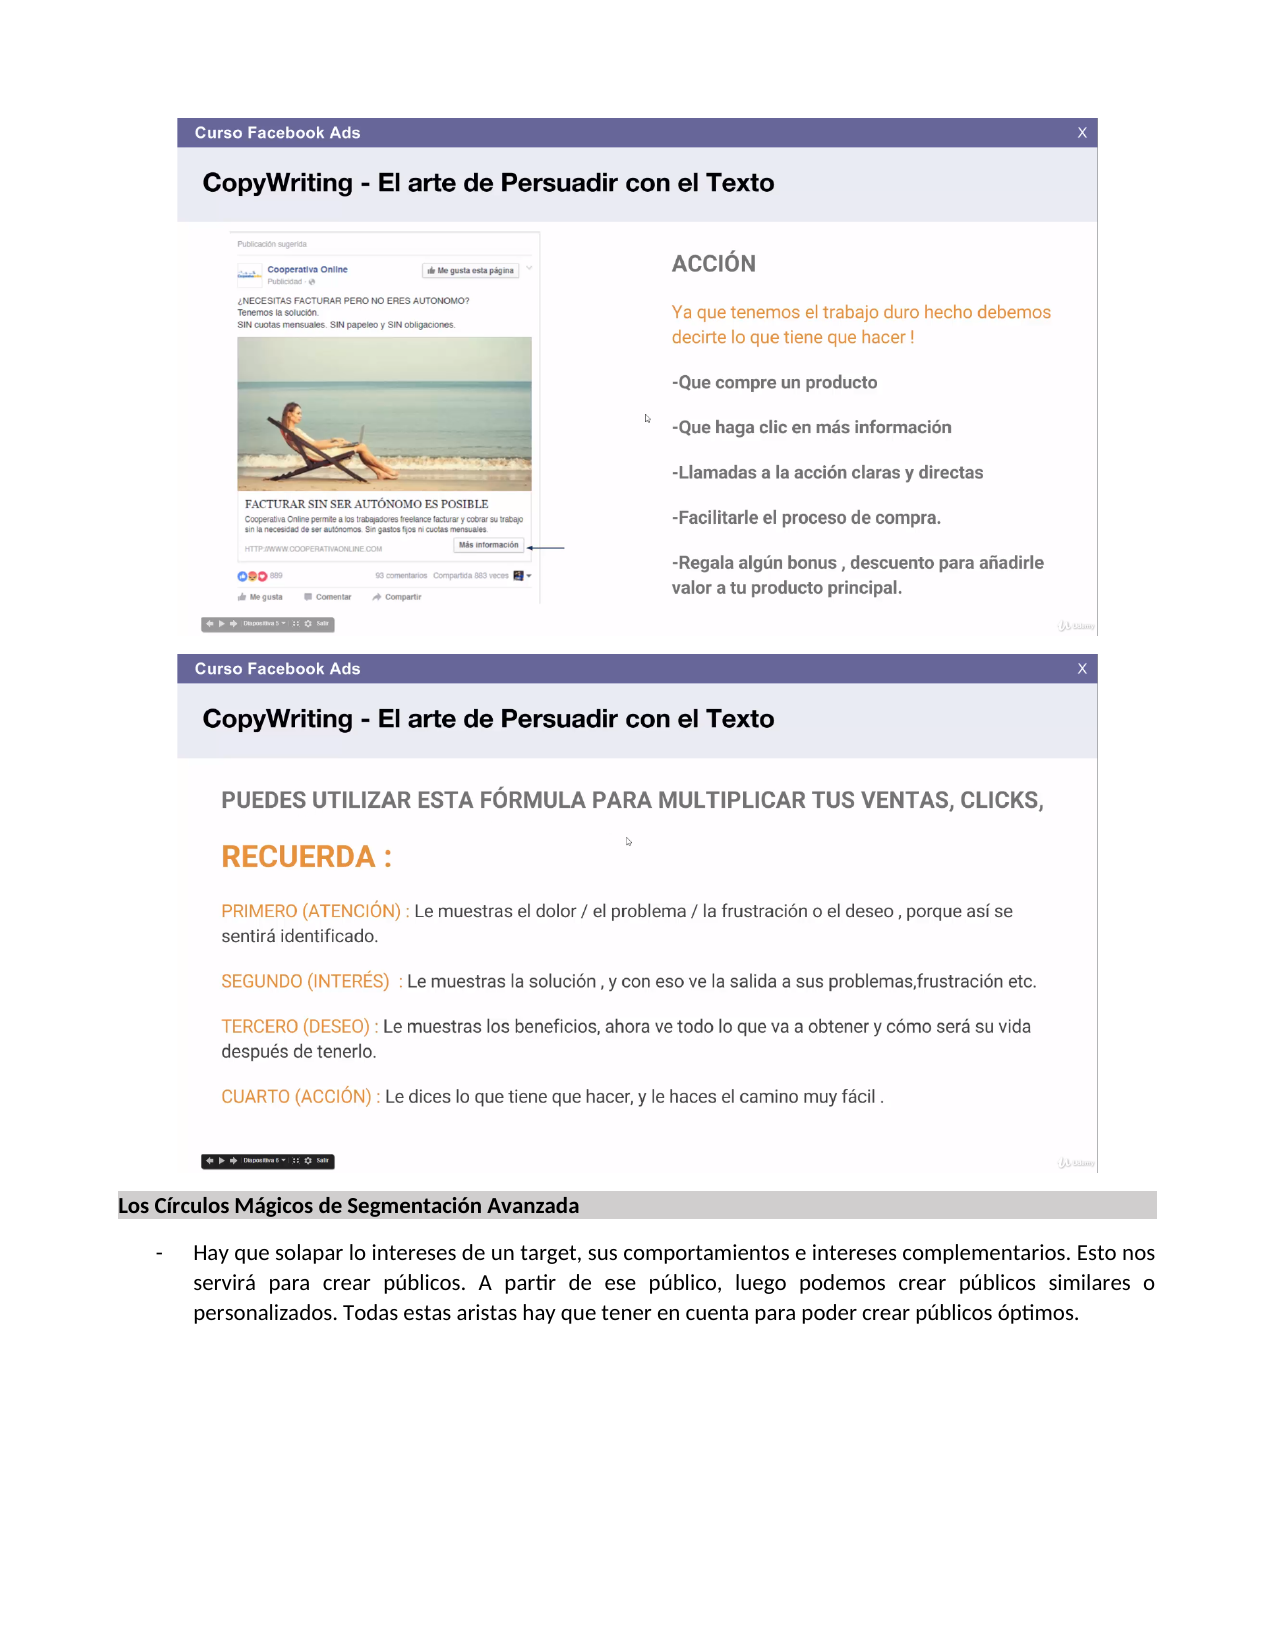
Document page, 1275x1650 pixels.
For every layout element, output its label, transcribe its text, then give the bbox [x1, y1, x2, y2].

list Hay que solapar lo intereses de un target, sus comportamientos e intereses complementarios. Esto nos servirá para crear públicos. A partir de ese público, luego podemos crear públicos similares o personalizados. Todas estas aristas hay que tener en cuenta para poder crear públicos óptimos. [156, 1238, 1157, 1326]
text Los Círculos Mágicos de Segmentación Avanzada [118, 1191, 1157, 1219]
picture [177, 654, 1098, 1173]
picture [177, 118, 1098, 636]
